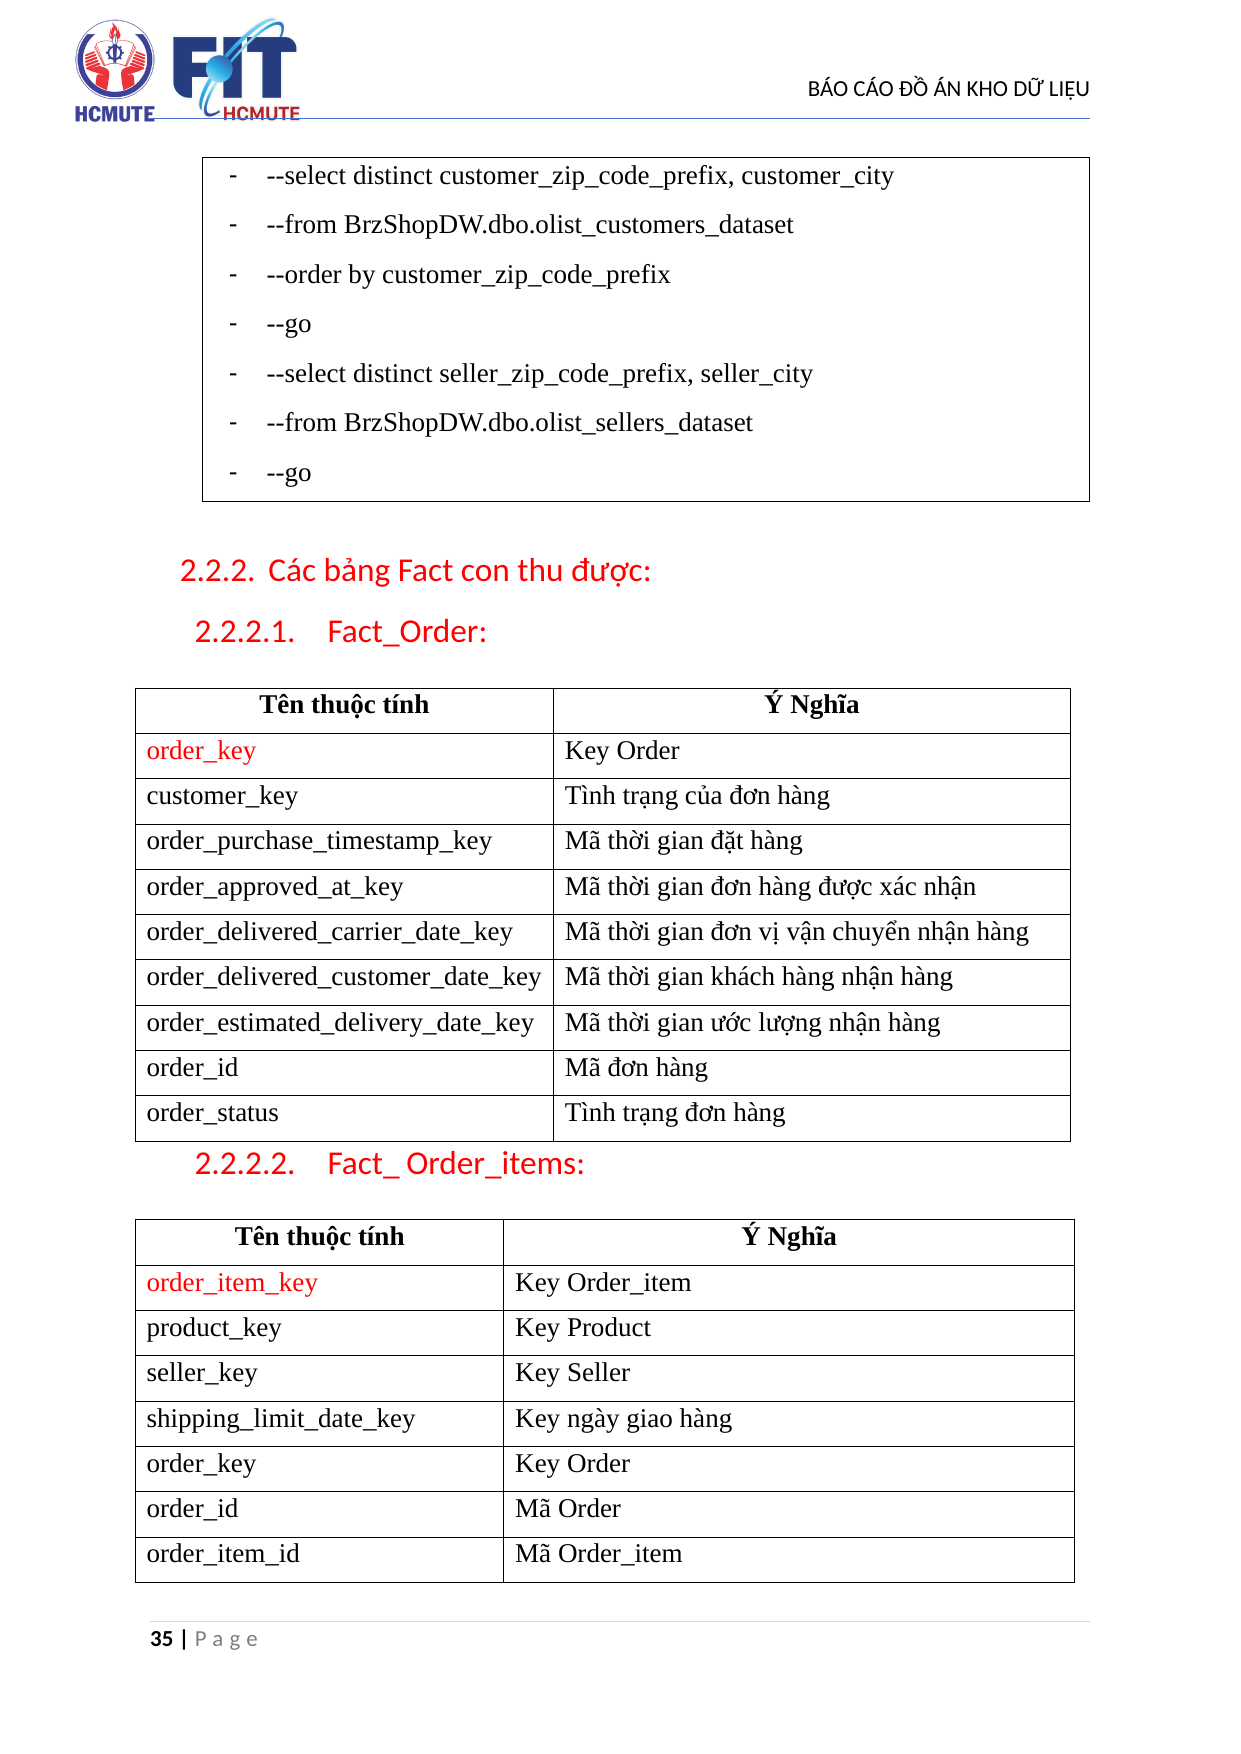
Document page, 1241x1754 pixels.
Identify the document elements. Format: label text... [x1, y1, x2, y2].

table_header Ý Nghĩa [504, 1220, 1074, 1265]
table_cell product_key [136, 1311, 503, 1355]
list Các bảng Fact con thu được: [179, 549, 1090, 589]
table_cell order_delivered_carrier_date_key [136, 915, 553, 959]
table_cell Mã Order [504, 1492, 1074, 1537]
table_cell Mã đơn hàng [554, 1051, 1070, 1095]
list Fact_Order: [194, 610, 1090, 651]
table_cell order_status [136, 1096, 553, 1141]
table_cell order_purchase_timestamp_key [136, 825, 553, 869]
table_cell shipping_limit_date_key [136, 1402, 503, 1446]
table_cell Mã thời gian khách hàng nhận hàng [554, 960, 1070, 1005]
table_cell Key ngày giao hàng [504, 1402, 1074, 1446]
table_cell order_key [136, 734, 553, 778]
table_cell order_key [136, 1447, 503, 1491]
list Fact_ Order_items: [194, 1142, 1090, 1182]
table_header Ý Nghĩa [554, 689, 1070, 733]
table_cell Mã thời gian ước lượng nhận hàng [554, 1006, 1070, 1050]
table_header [203, 158, 1089, 501]
table_cell seller_key [136, 1356, 503, 1401]
table_cell Key Order_item [504, 1266, 1074, 1310]
table_cell order_item_key [136, 1266, 503, 1310]
table_cell order_item_id [136, 1538, 503, 1582]
picture [71, 15, 302, 126]
table_cell Key Product [504, 1311, 1074, 1355]
table_cell order_id [136, 1051, 553, 1095]
table_cell Mã thời gian đơn vị vận chuyển nhận hàng [554, 915, 1070, 959]
table_cell Tình trạng đơn hàng [554, 1096, 1070, 1141]
table_cell Key Order [554, 734, 1070, 778]
table_cell order_delivered_customer_date_key [136, 960, 553, 1005]
table_cell order_estimated_delivery_date_key [136, 1006, 553, 1050]
table_cell Mã thời gian đặt hàng [554, 825, 1070, 869]
table_cell Key Seller [504, 1356, 1074, 1401]
table_header Tên thuộc tính [136, 689, 553, 733]
table_cell order_id [136, 1492, 503, 1537]
table_cell Mã thời gian đơn hàng được xác nhận [554, 870, 1070, 914]
table_cell Key Order [504, 1447, 1074, 1491]
table_cell Tình trạng của đơn hàng [554, 779, 1070, 823]
table_cell Mã Order_item [504, 1538, 1074, 1582]
table_cell customer_key [136, 779, 553, 823]
table_header Tên thuộc tính [136, 1220, 503, 1265]
table_cell order_approved_at_key [136, 870, 553, 914]
